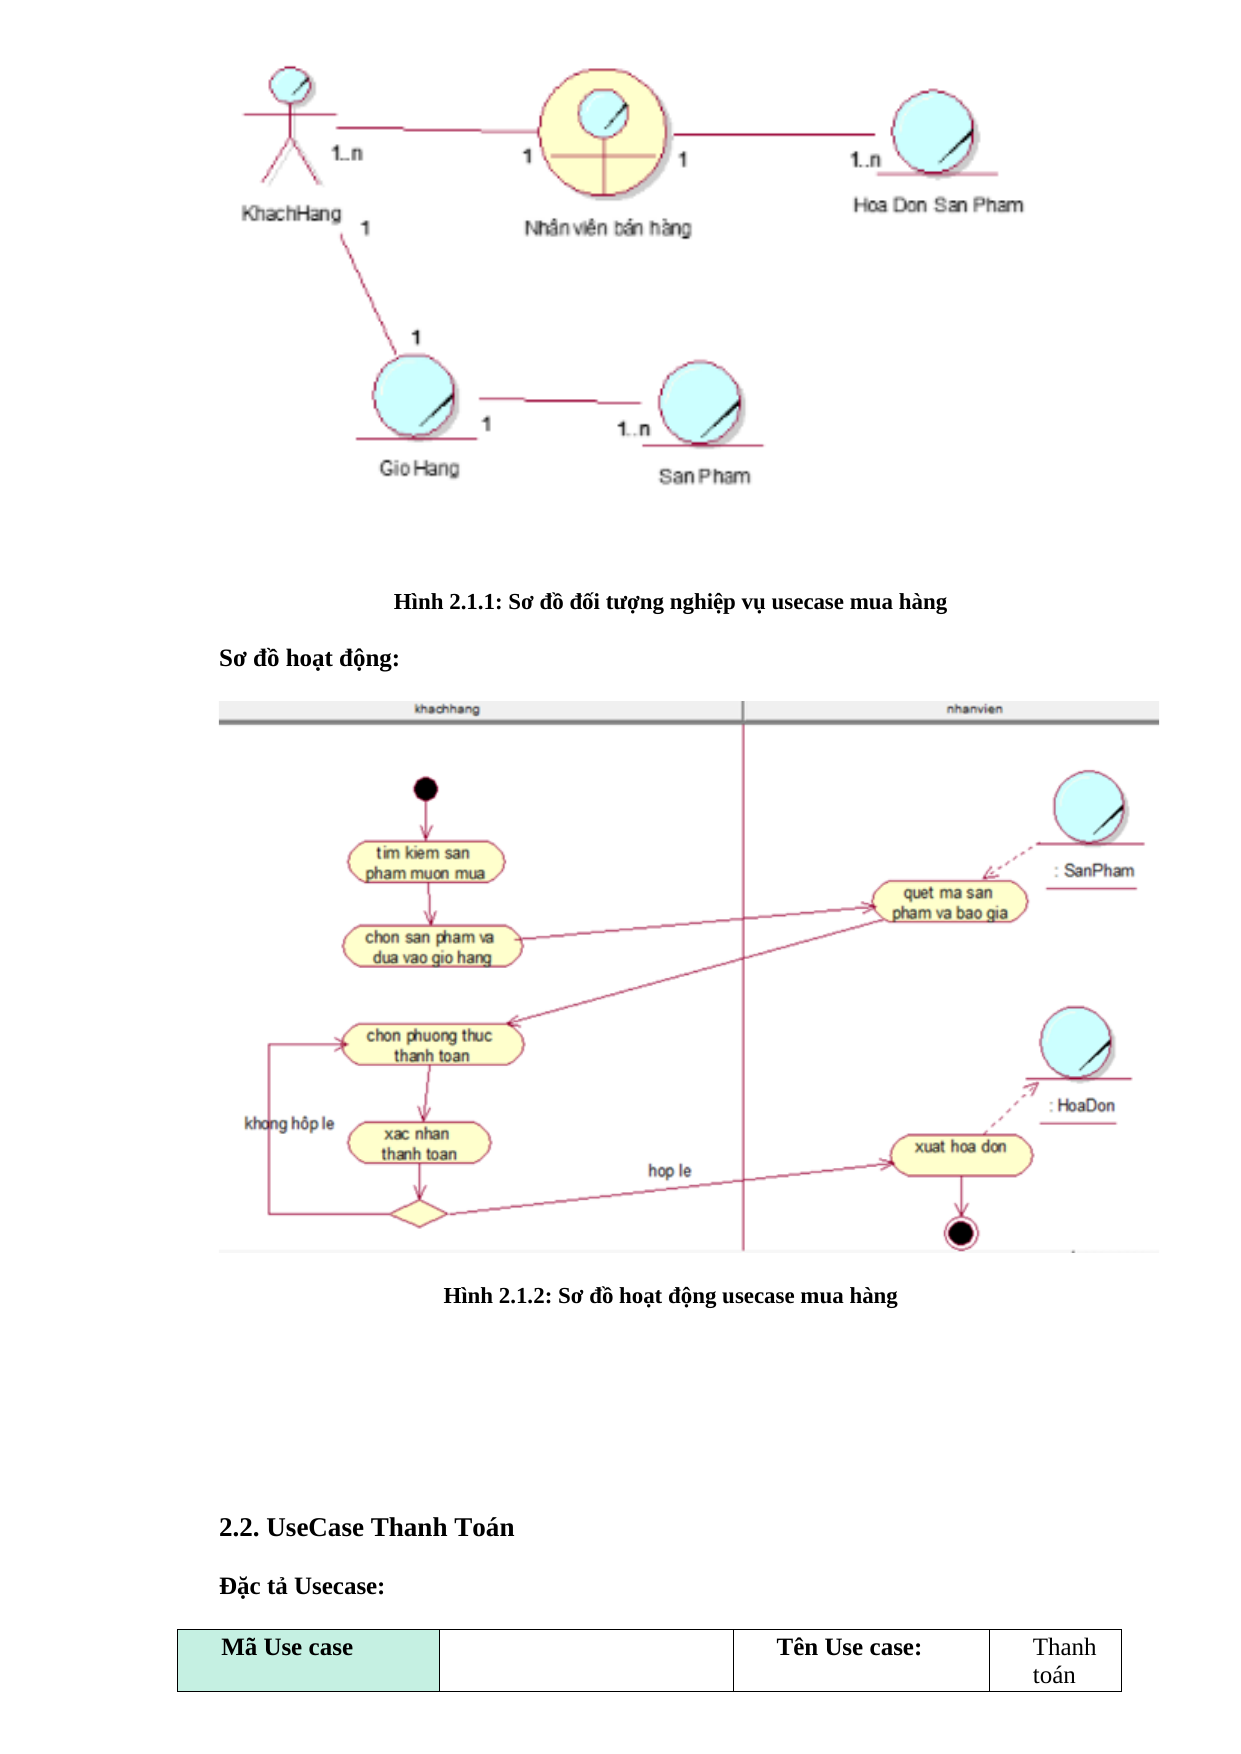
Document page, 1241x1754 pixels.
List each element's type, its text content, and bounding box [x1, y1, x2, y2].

text Sơ đồ hoạt động: [219, 643, 1122, 672]
text Hình 2.1.1: Sơ đồ đối tượng nghiệp vụ usecase mua hàng [219, 588, 1122, 614]
text Đặc tả Usecase: [219, 1571, 1122, 1600]
table_header [440, 1630, 733, 1691]
text Hình 2.1.2: Sơ đồ hoạt động usecase mua hàng [219, 1282, 1122, 1308]
table_header Mã Use case [178, 1630, 439, 1691]
text 2.2. UseCase Thanh Toán [219, 1511, 1122, 1542]
picture [218, 29, 1039, 501]
picture [218, 701, 1160, 1253]
table_header Thanh toán [990, 1630, 1121, 1691]
table_header Tên Use case: [734, 1630, 989, 1691]
